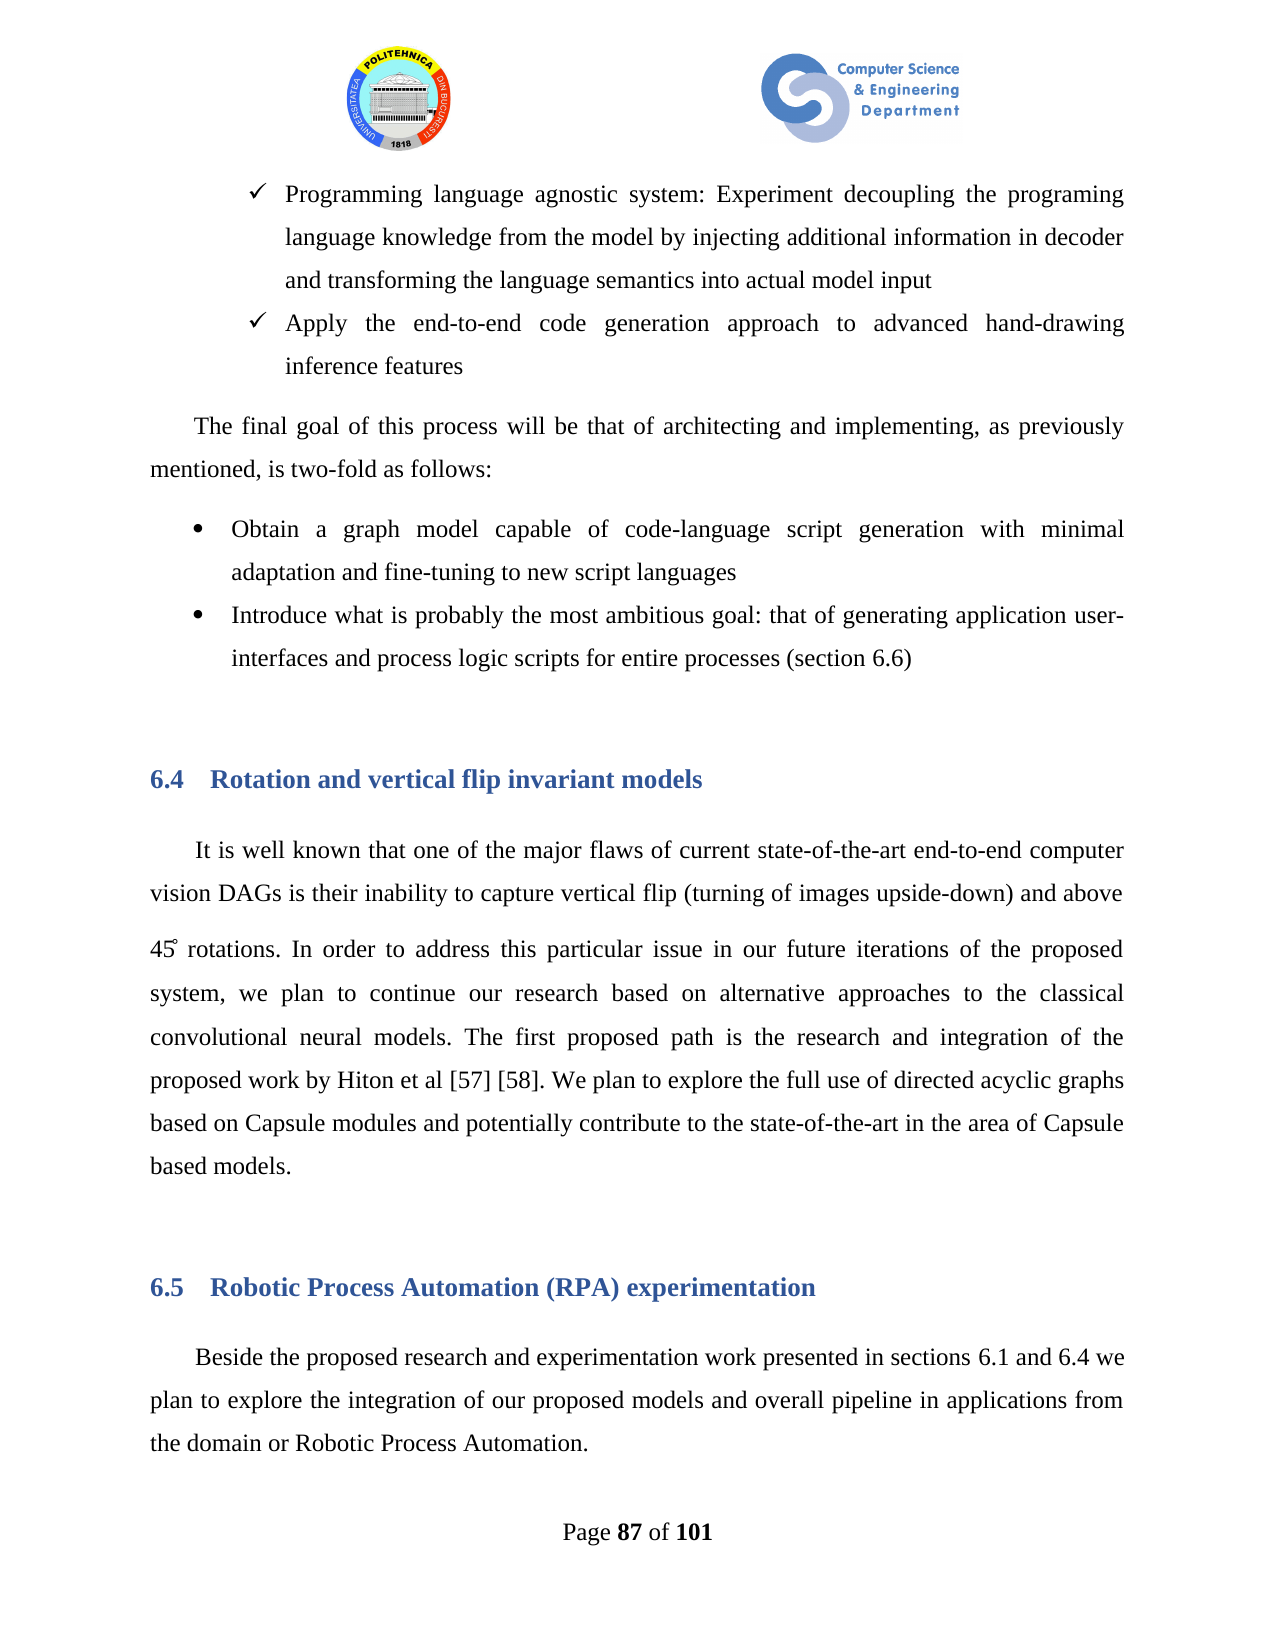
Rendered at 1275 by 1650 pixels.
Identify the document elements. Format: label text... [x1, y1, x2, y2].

list Introduce what is probably the most ambitious goal: that of generating application user-interfaces and process logic scripts for entire processes (section 6.6) [194, 600, 1125, 672]
list Apply the end-to-end code generation approach to advanced hand-drawing inference features [247, 308, 1125, 380]
list Programming language agnostic system: Experiment decoupling the programing language knowledge from the model by injecting additional information in decoder and transforming the language semantics into actual model input [247, 179, 1125, 294]
subtitle Rotation and vertical flip invariant models [150, 763, 1125, 794]
picture [346, 46, 451, 151]
text Beside the proposed research and experimentation work presented in sections 6.1 and 6.4 we plan to explore the integration of our proposed models and overall pipeline in applications from the domain or Robotic Process Automation. [150, 1342, 1125, 1457]
list Obtain a graph model capable of code-language script generation with minimal adaptation and fine-tuning to new script languages [194, 514, 1125, 586]
text The final goal of this process will be that of architecting and implementing, as previously mentioned, is two-fold as follows: [150, 411, 1125, 483]
picture [760, 53, 963, 144]
subtitle Robotic Process Automation (RPA) experimentation [150, 1271, 1125, 1302]
text It is well known that one of the major flaws of current state-of-the-art end-to-end computer vision DAGs is their inability to capture vertical flip (turning of images upside-down) and above 45̊ rotations. In order to address this particular issue in our future iterations of the proposed system, we plan to continue our research based on alternative approaches to the classical convolutional neural models. The first proposed path is the research and integration of the proposed work by Hiton et al . We plan to explore the full use of directed acyclic graphs based on Capsule modules and potentially contribute to the state-of-the-art in the area of Capsule based models. [150, 835, 1125, 1180]
